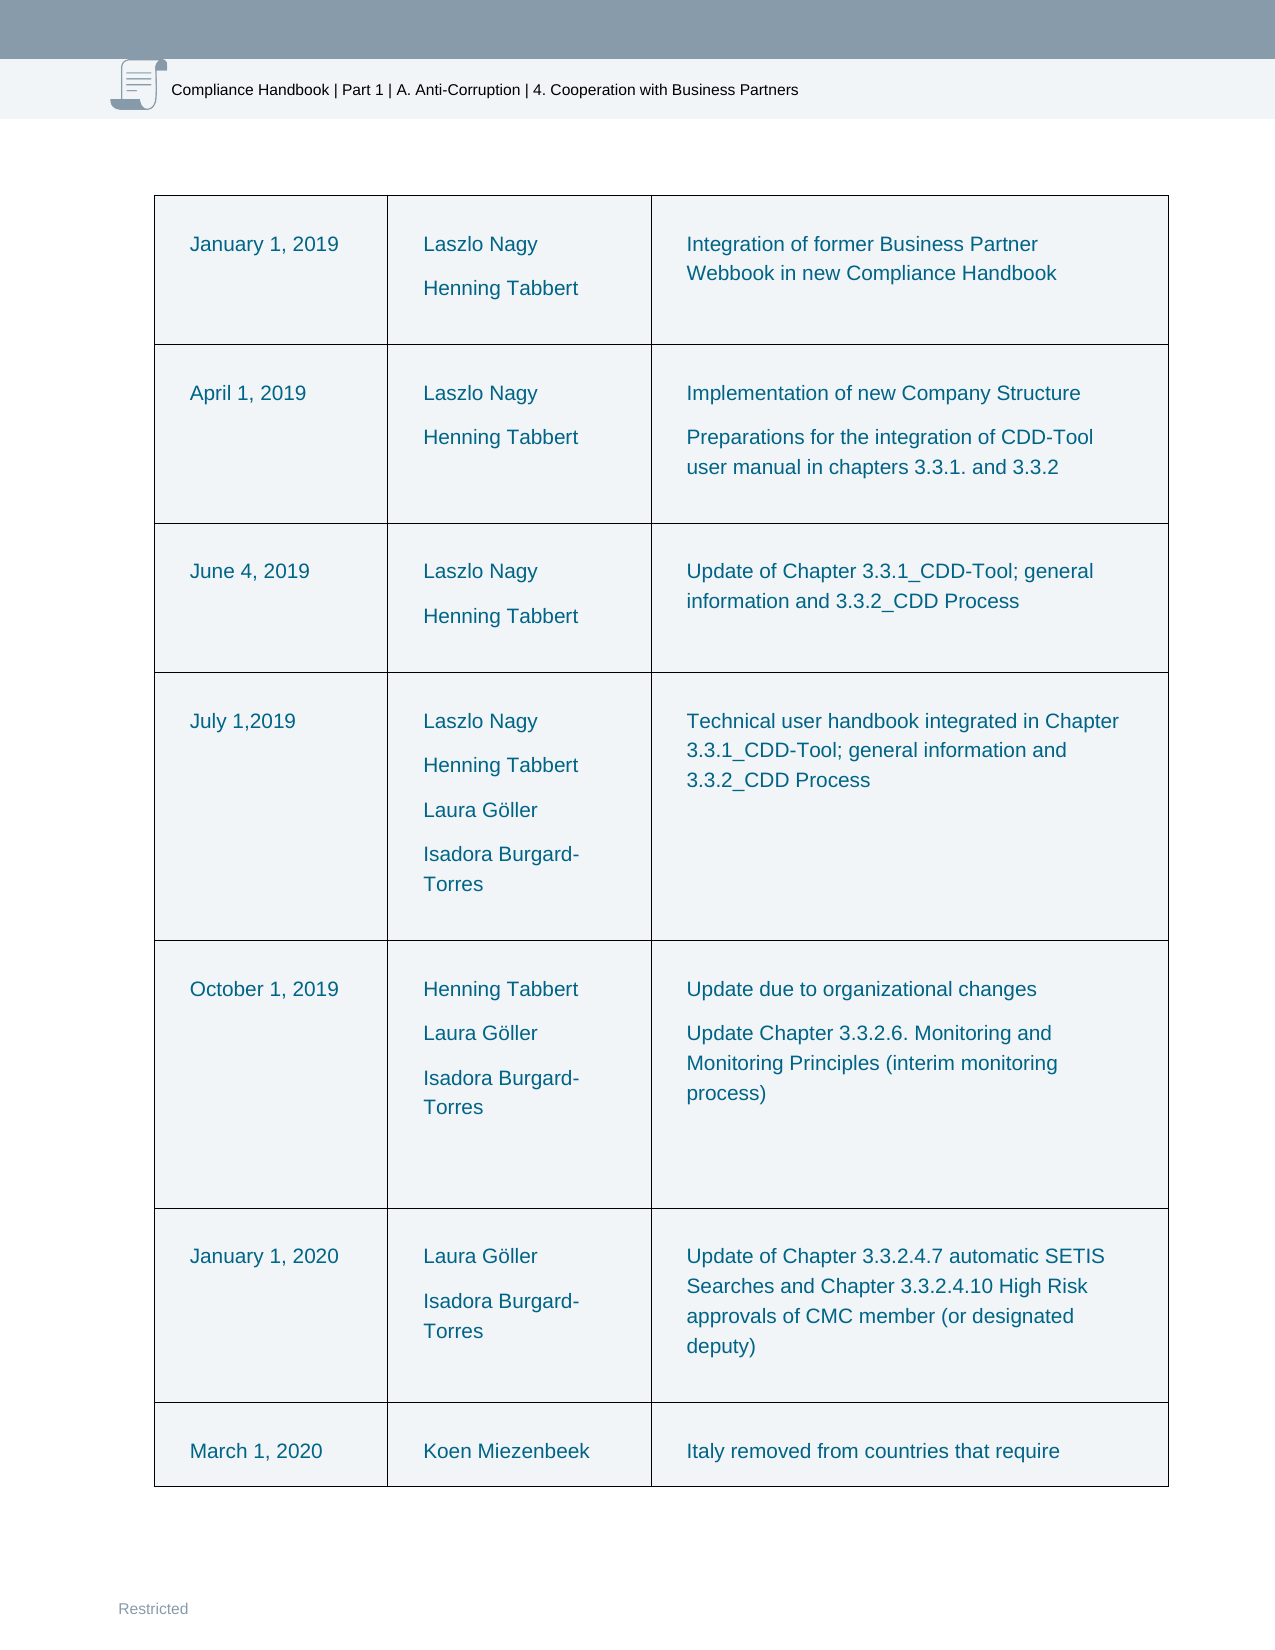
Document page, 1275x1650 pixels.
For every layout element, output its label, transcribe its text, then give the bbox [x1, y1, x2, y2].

table_cell Laszlo Nagy Henning Tabbert [388, 345, 651, 523]
table_cell June 4, 2019 [155, 524, 387, 672]
table_cell Implementation of new Company Structure Preparations for the integration of CDD-Tool user manual in chapters 3.3.1. and 3.3.2 [652, 345, 1168, 523]
table_cell Laszlo Nagy Henning Tabbert Laura Göller Isadora Burgard-Torres [388, 673, 651, 940]
table_cell Laura Göller Isadora Burgard-Torres [388, 1209, 651, 1402]
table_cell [388, 1403, 651, 1486]
picture [110, 59, 168, 110]
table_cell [388, 196, 651, 344]
table_cell January 1, 2020 [155, 1209, 387, 1402]
table_cell Update due to organizational changes Update Chapter 3.3.2.6. Monitoring and Monitoring Principles (interim monitoring process) [652, 941, 1168, 1208]
table_cell Integration of former Business Partner Webbook in new Compliance Handbook [652, 196, 1168, 344]
table_cell October 1, 2019 [155, 941, 387, 1208]
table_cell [652, 1403, 1168, 1486]
table_cell January 1, 2019 [155, 196, 387, 344]
table_cell Laszlo Nagy Henning Tabbert [388, 524, 651, 672]
table_cell July 1,2019 [155, 673, 387, 940]
table_cell March 1, 2020 [155, 1403, 387, 1486]
table_cell Update of Chapter 3.3.1_CDD-Tool; general information and 3.3.2_CDD Process [652, 524, 1168, 672]
table_cell Henning Tabbert Laura Göller Isadora Burgard-Torres [388, 941, 651, 1208]
table_cell April 1, 2019 [155, 345, 387, 523]
table_cell Technical user handbook integrated in Chapter 3.3.1_CDD-Tool; general information and 3.3.2_CDD Process [652, 673, 1168, 940]
table_cell Update of Chapter 3.3.2.4.7 automatic SETIS Searches and Chapter 3.3.2.4.10 High Risk approvals of CMC member (or designated deputy) [652, 1209, 1168, 1402]
